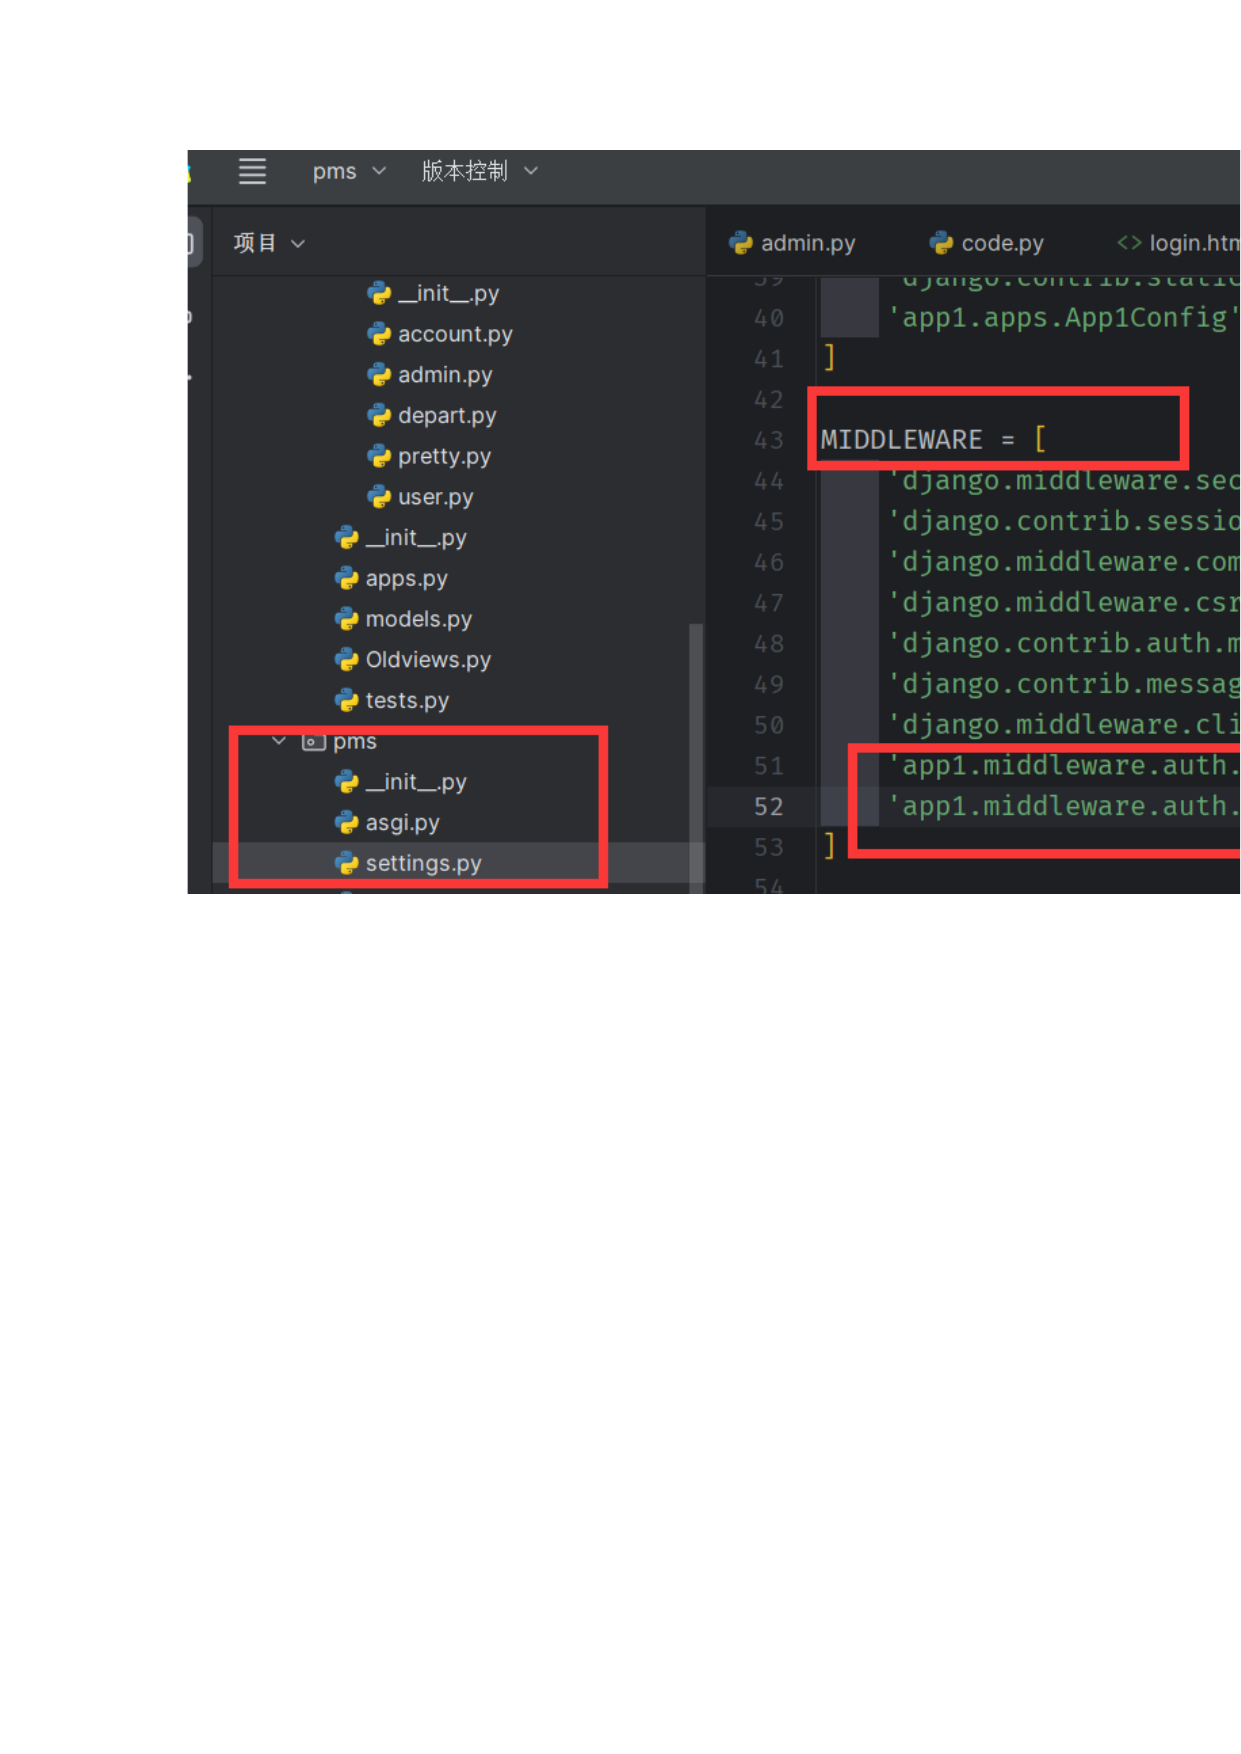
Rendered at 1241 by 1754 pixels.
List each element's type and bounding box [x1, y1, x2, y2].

picture [187, 150, 1241, 894]
